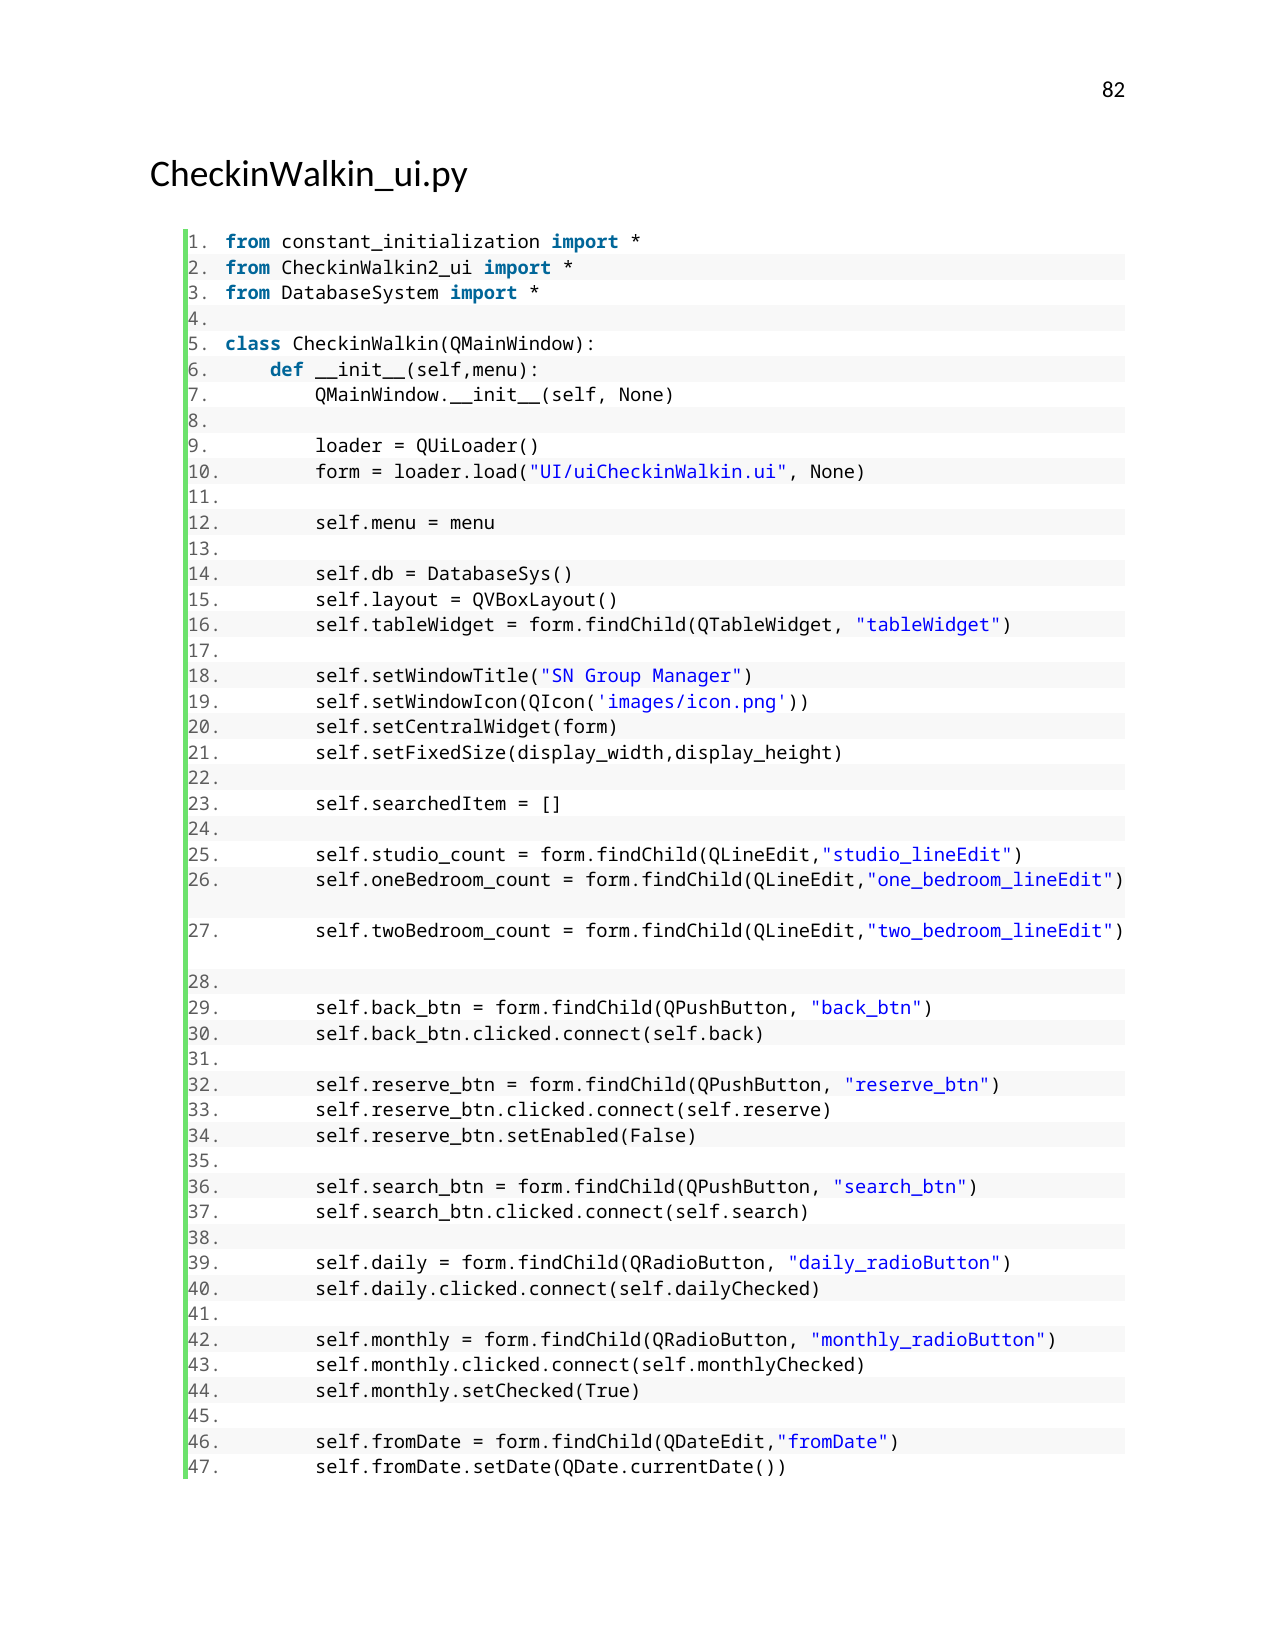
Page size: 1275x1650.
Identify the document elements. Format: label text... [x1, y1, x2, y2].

list self.search_btn.clicked.connect(self.search) [188, 1198, 1125, 1224]
list self.back_btn.clicked.connect(self.back) [188, 1020, 1125, 1045]
list self.studio_count = form.findChild(QLineEdit,"studio_lineEdit") [188, 841, 1125, 867]
list self.twoBedroom_count = form.findChild(QLineEdit,"two_bedroom_lineEdit") [188, 918, 1125, 969]
list self.tableWidget = form.findChild(QTableWidget, "tableWidget") [188, 611, 1125, 637]
text CheckinWalkin_ui.py [150, 150, 1125, 196]
list from CheckinWalkin2_ui import * [188, 254, 1125, 280]
list self.setFixedSize(display_width,display_height) [188, 739, 1125, 764]
list self.layout = QVBoxLayout() [188, 586, 1125, 611]
list self.monthly.setChecked(True) [188, 1377, 1125, 1403]
list self.db = DatabaseSys() [188, 560, 1125, 586]
list self.reserve_btn.setEnabled(False) [188, 1122, 1125, 1147]
list self.searchedItem = [] [188, 790, 1125, 816]
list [188, 1428, 1125, 1454]
list self.search_btn = form.findChild(QPushButton, "search_btn") [188, 1173, 1125, 1198]
list self.reserve_btn = form.findChild(QPushButton, "reserve_btn") [188, 1071, 1125, 1096]
list form = loader.load("UI/uiCheckinWalkin.ui", None) [188, 458, 1125, 484]
list self.setWindowTitle("SN Group Manager") [188, 662, 1125, 688]
list self.back_btn = form.findChild(QPushButton, "back_btn") [188, 994, 1125, 1020]
list def __init__(self,menu): [188, 356, 1125, 382]
list self.reserve_btn.clicked.connect(self.reserve) [188, 1096, 1125, 1122]
list self.monthly = form.findChild(QRadioButton, "monthly_radioButton") [188, 1326, 1125, 1352]
list self.setCentralWidget(form) [188, 713, 1125, 739]
list loader = QUiLoader() [188, 433, 1125, 458]
list class CheckinWalkin(QMainWindow): [188, 331, 1125, 356]
list self.daily.clicked.connect(self.dailyChecked) [188, 1275, 1125, 1301]
list QMainWindow.__init__(self, None) [188, 382, 1125, 407]
list self.menu = menu [188, 509, 1125, 535]
list self.fromDate.setDate(QDate.currentDate()) [188, 1454, 1125, 1479]
list from DatabaseSystem import * [188, 280, 1125, 305]
list self.oneBedroom_count = form.findChild(QLineEdit,"one_bedroom_lineEdit") [188, 867, 1125, 918]
list self.setWindowIcon(QIcon('images/icon.png')) [188, 688, 1125, 713]
list self.daily = form.findChild(QRadioButton, "daily_radioButton") [188, 1249, 1125, 1275]
list from constant_initialization import * [188, 229, 1125, 254]
list self.monthly.clicked.connect(self.monthlyChecked) [188, 1352, 1125, 1377]
